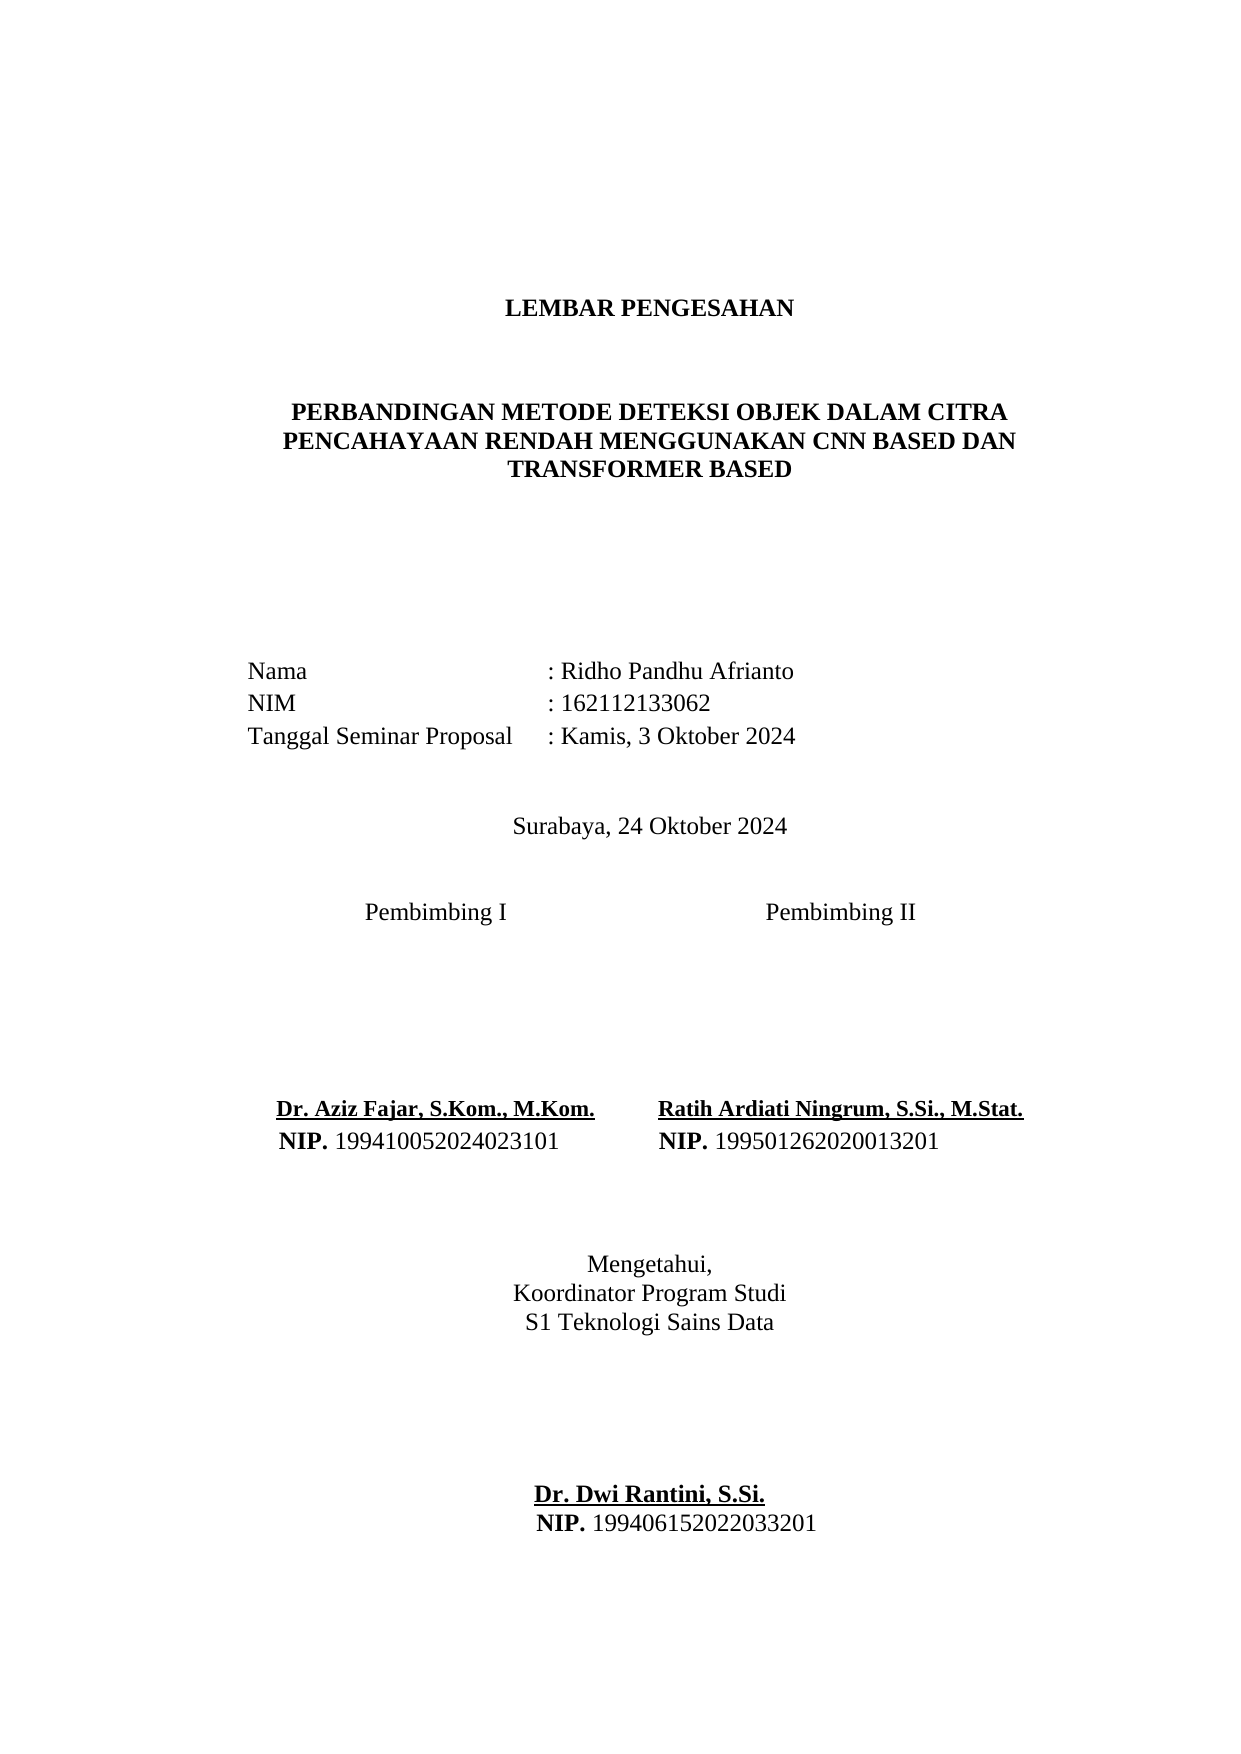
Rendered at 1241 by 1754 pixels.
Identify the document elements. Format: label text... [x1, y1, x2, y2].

table_header : Ridho Pandhu Afrianto [536, 656, 1037, 688]
table_cell Tanggal Seminar Proposal [236, 721, 536, 754]
text Surabaya, 24 Oktober 2024 [236, 811, 1063, 840]
text Mengetahui, [236, 1249, 1063, 1278]
text NIP. 199406152022033201 [236, 1508, 1063, 1537]
text Dr. Dwi Rantini, S.Si. [236, 1479, 1063, 1508]
table_cell NIP. 199410052024023101 [236, 1126, 635, 1192]
table_cell NIM [236, 689, 536, 721]
text S1 Teknologi Sains Data [236, 1307, 1063, 1336]
text PERBANDINGAN METODE DETEKSI OBJEK DALAM CITRA PENCAHAYAAN RENDAH MENGGUNAKAN CNN BASED DAN TRANSFORMER BASED [236, 397, 1063, 483]
text Koordinator Program Studi [236, 1278, 1063, 1307]
table_cell : Kamis, 3 Oktober 2024 [536, 721, 1037, 754]
subtitle LEMBAR PENGESAHAN [236, 293, 1063, 377]
table_header Pembimbing II Ratih Ardiati Ningrum, S.Si., M.Stat. [635, 898, 1046, 1126]
table_cell NIP. 199501262020013201 [635, 1126, 1046, 1192]
table_header Pembimbing I Dr. Aziz Fajar, S.Kom., M.Kom. [236, 898, 635, 1126]
table_cell : 162112133062 [536, 689, 1037, 721]
table_header Nama [236, 656, 536, 688]
